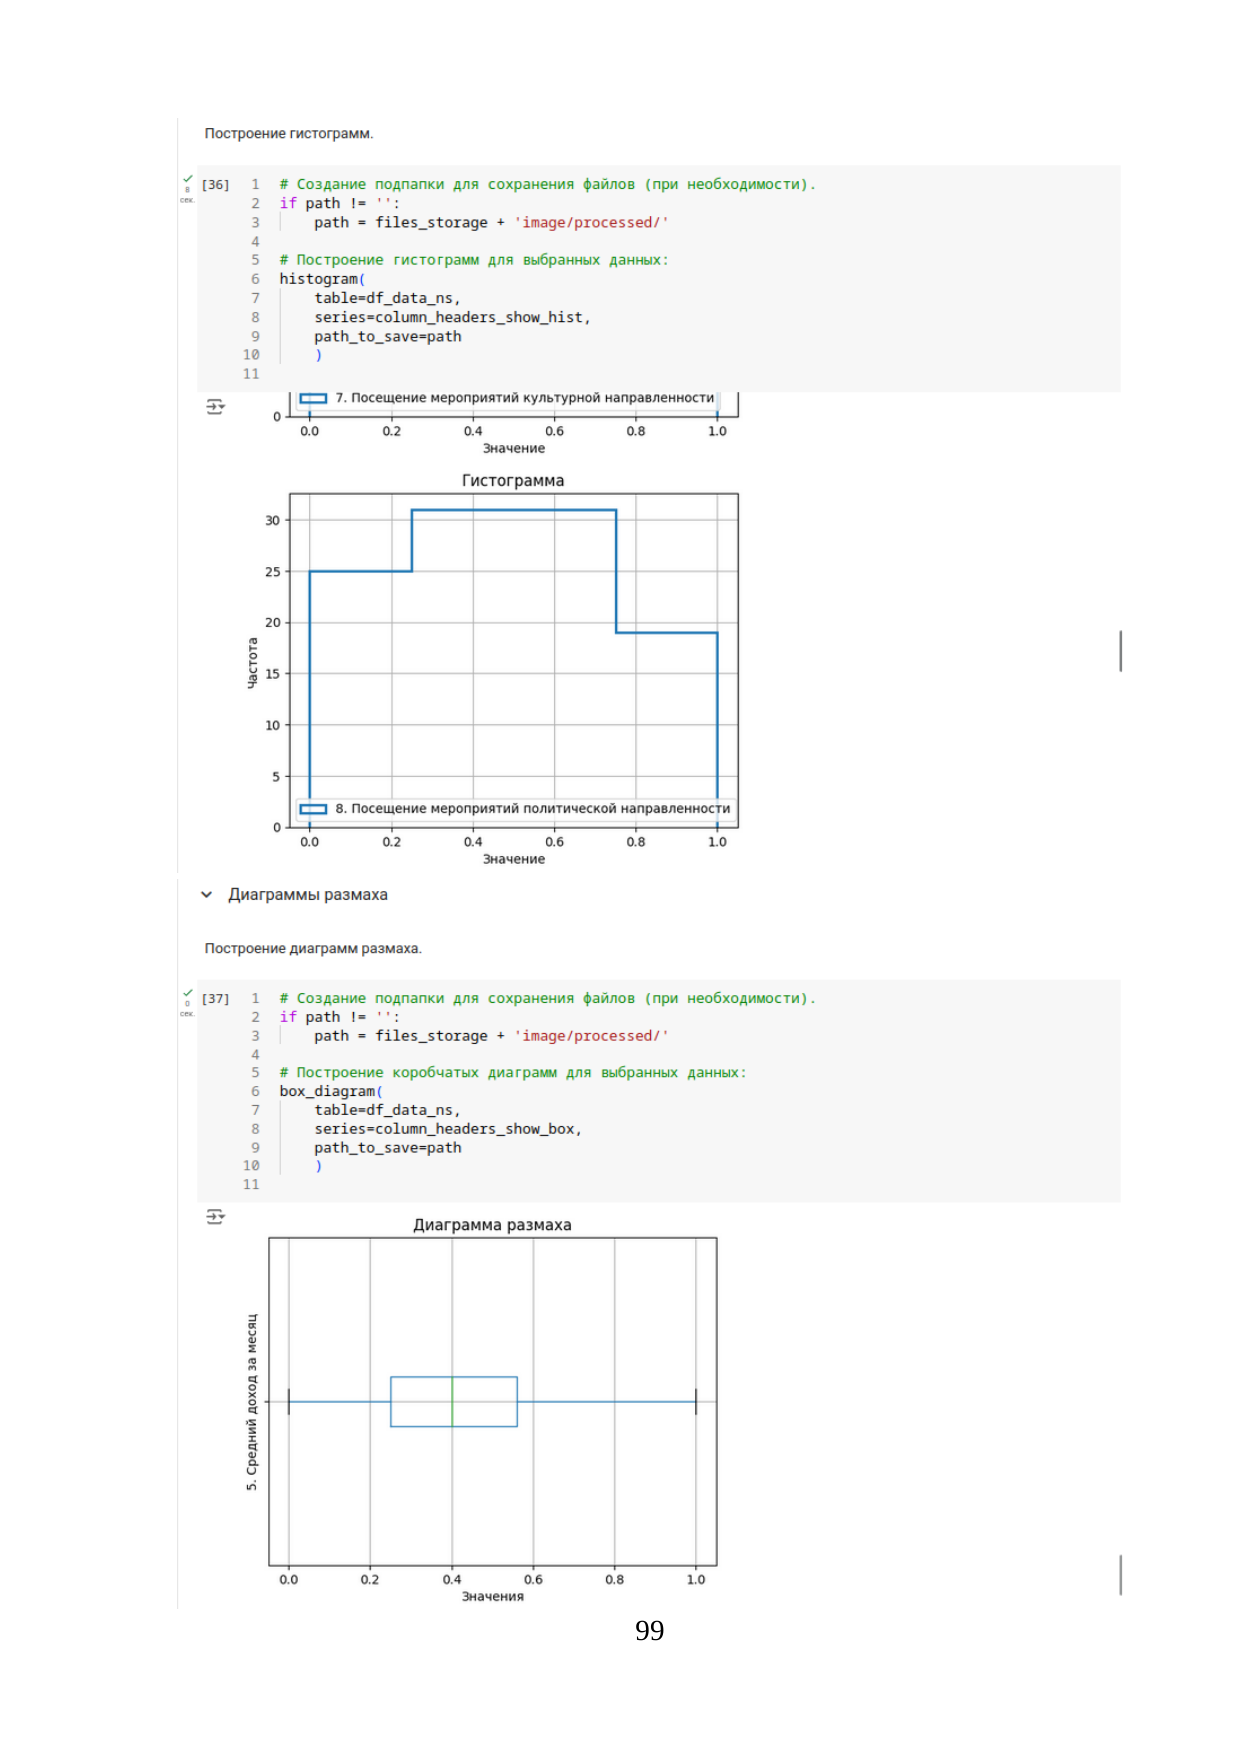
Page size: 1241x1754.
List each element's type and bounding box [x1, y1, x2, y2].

picture [177, 879, 1123, 1609]
picture [177, 118, 1123, 873]
